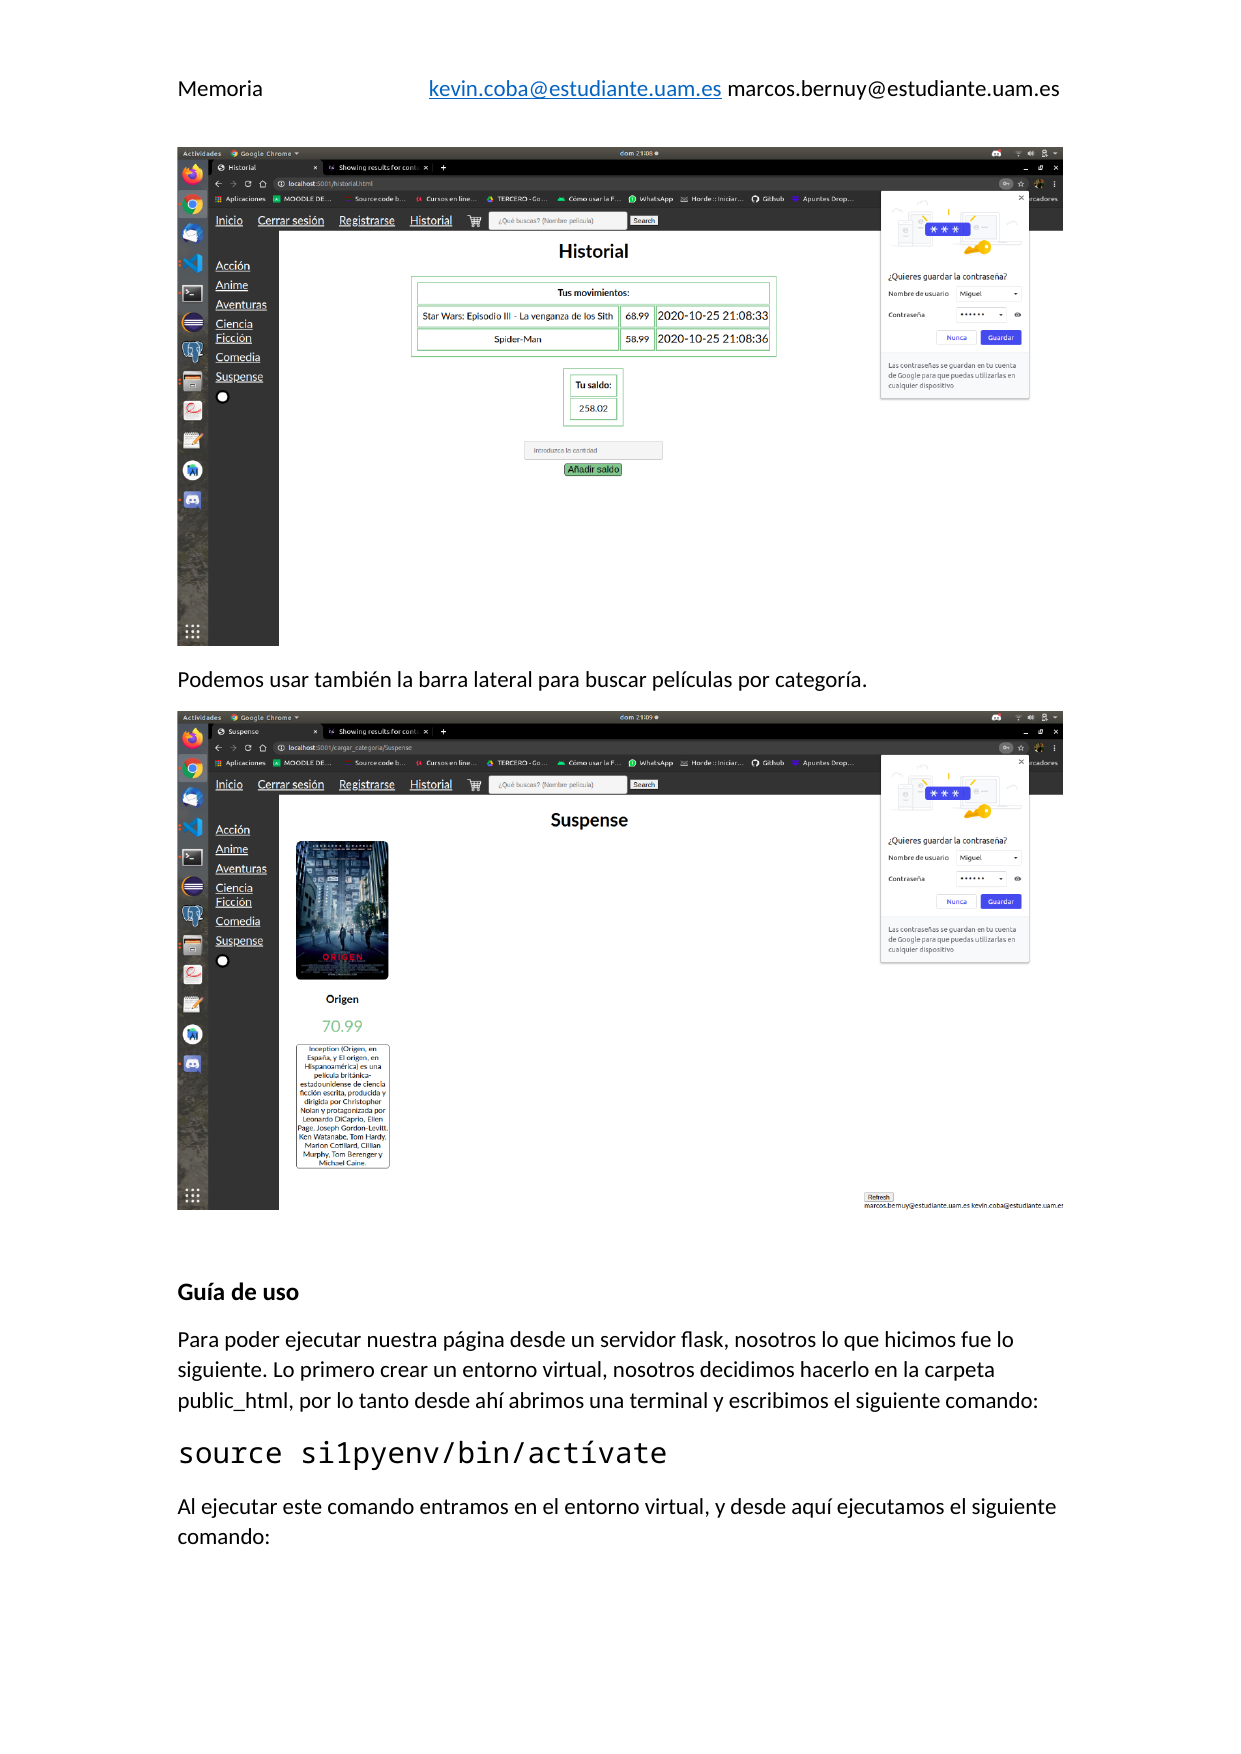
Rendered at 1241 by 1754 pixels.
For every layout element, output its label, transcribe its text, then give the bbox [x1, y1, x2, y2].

text Podemos usar también la barra lateral para buscar películas por categoría. [177, 665, 1063, 693]
text Guía de uso [177, 1276, 1063, 1306]
text Para poder ejecutar nuestra página desde un servidor flask, nosotros lo que hicimos fue lo siguiente. Lo primero crear un entorno virtual, nosotros decidimos hacerlo en la carpeta public_html, por lo tanto desde ahí abrimos una terminal y escribimos el siguiente comando: [177, 1325, 1063, 1414]
picture [177, 147, 1063, 646]
text source si1pyenv/bin/actívate [177, 1433, 1063, 1472]
text Al ejecutar este comando entramos en el entorno virtual, y desde aquí ejecutamos el siguiente comando: [177, 1492, 1063, 1550]
picture [177, 711, 1063, 1210]
